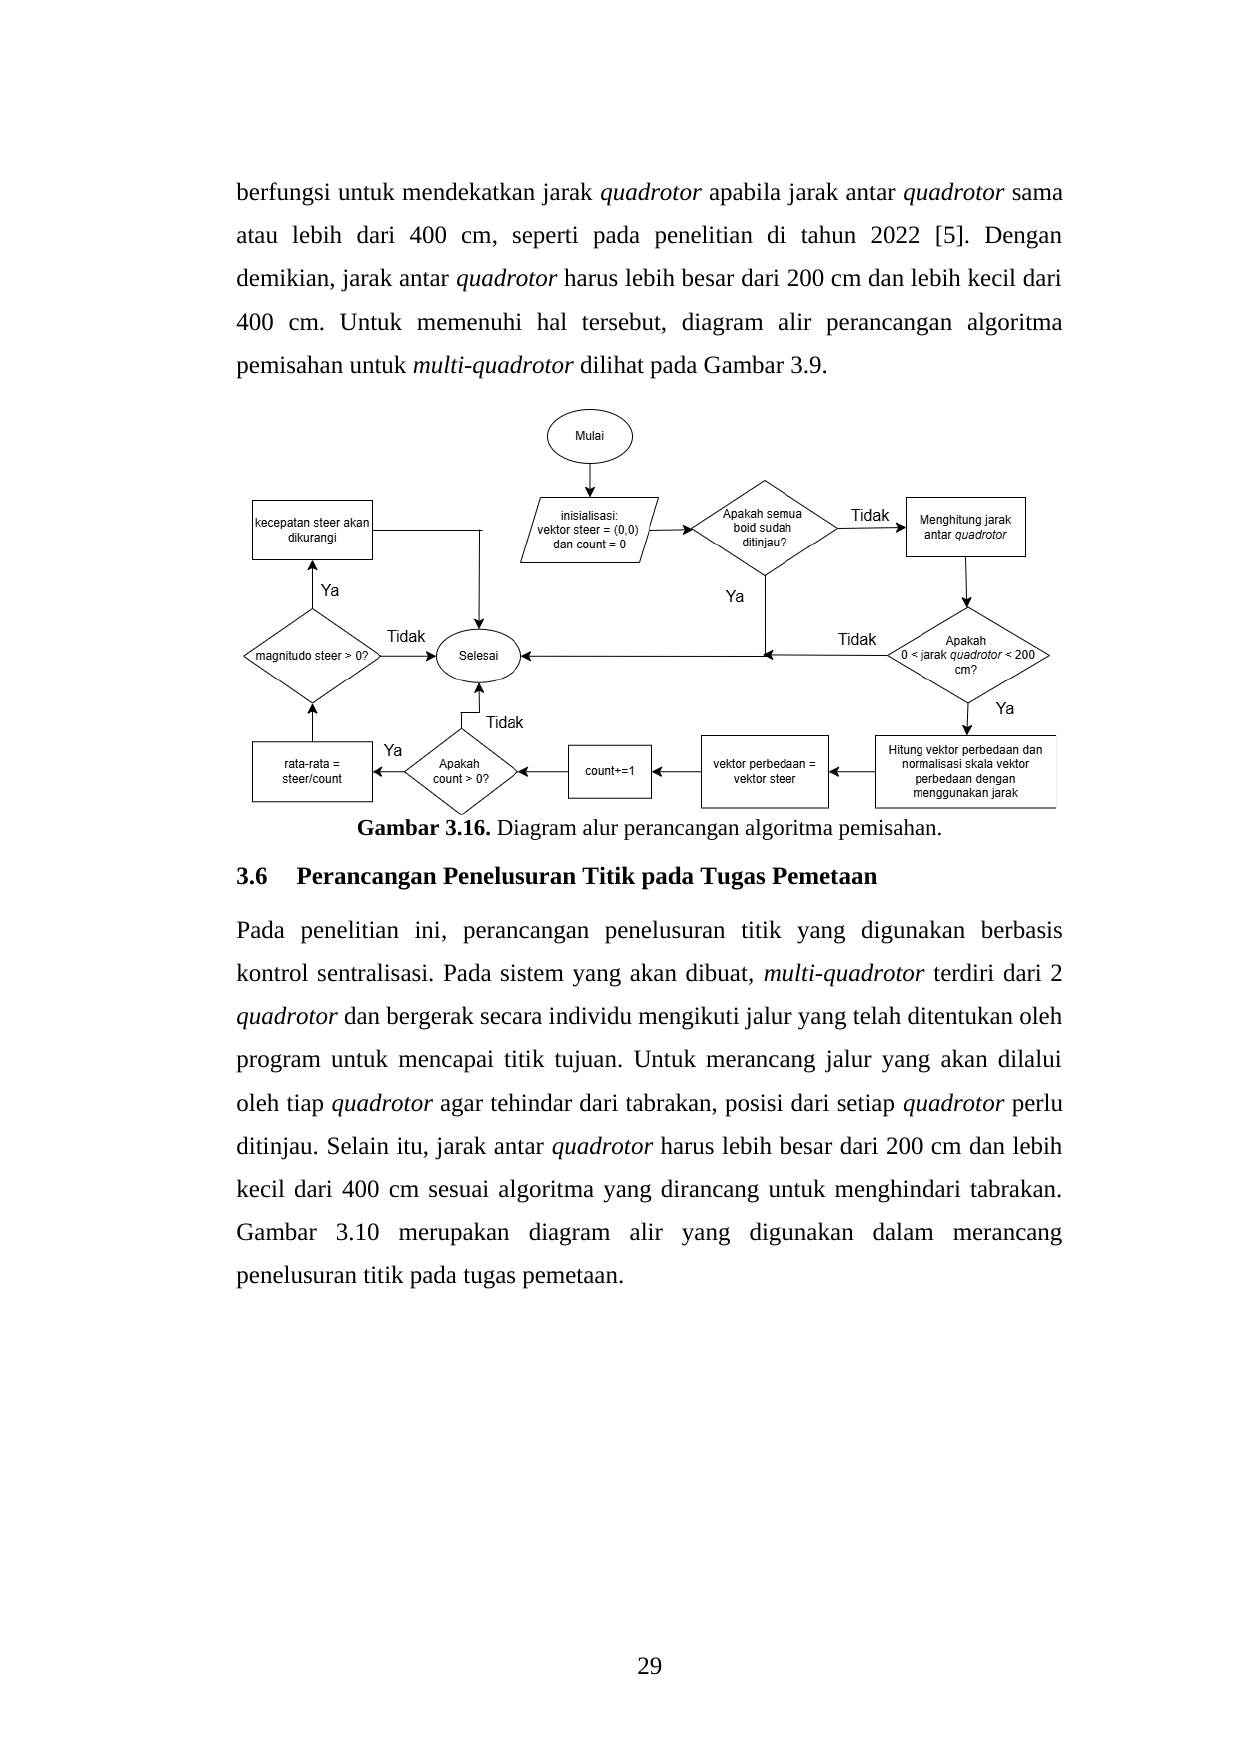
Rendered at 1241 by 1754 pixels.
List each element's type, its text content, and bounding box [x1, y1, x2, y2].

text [236, 177, 1063, 378]
subtitle Perancangan Penelusuran Titik pada Tugas Pemetaan [236, 861, 1063, 890]
text Pada penelitian ini, perancangan penelusuran titik yang digunakan berbasis kontrol sentralisasi. Pada sistem yang akan dibuat, multi-quadrotor terdiri dari 2 quadrotor dan bergerak secara individu mengikuti jalur yang telah ditentukan oleh program untuk mencapai titik tujuan. Untuk merancang jalur yang akan dilalui oleh tiap quadrotor agar tehindar dari tabrakan, posisi dari setiap quadrotor perlu ditinjau. Selain itu, jarak antar quadrotor harus lebih besar dari 200 cm dan lebih kecil dari 400 cm sesuai algoritma yang dirancang untuk menghindari tabrakan. Gambar 3.10 merupakan diagram alir yang digunakan dalam merancang penelusuran titik pada tugas pemetaan. [236, 915, 1063, 1289]
picture [243, 409, 1057, 815]
